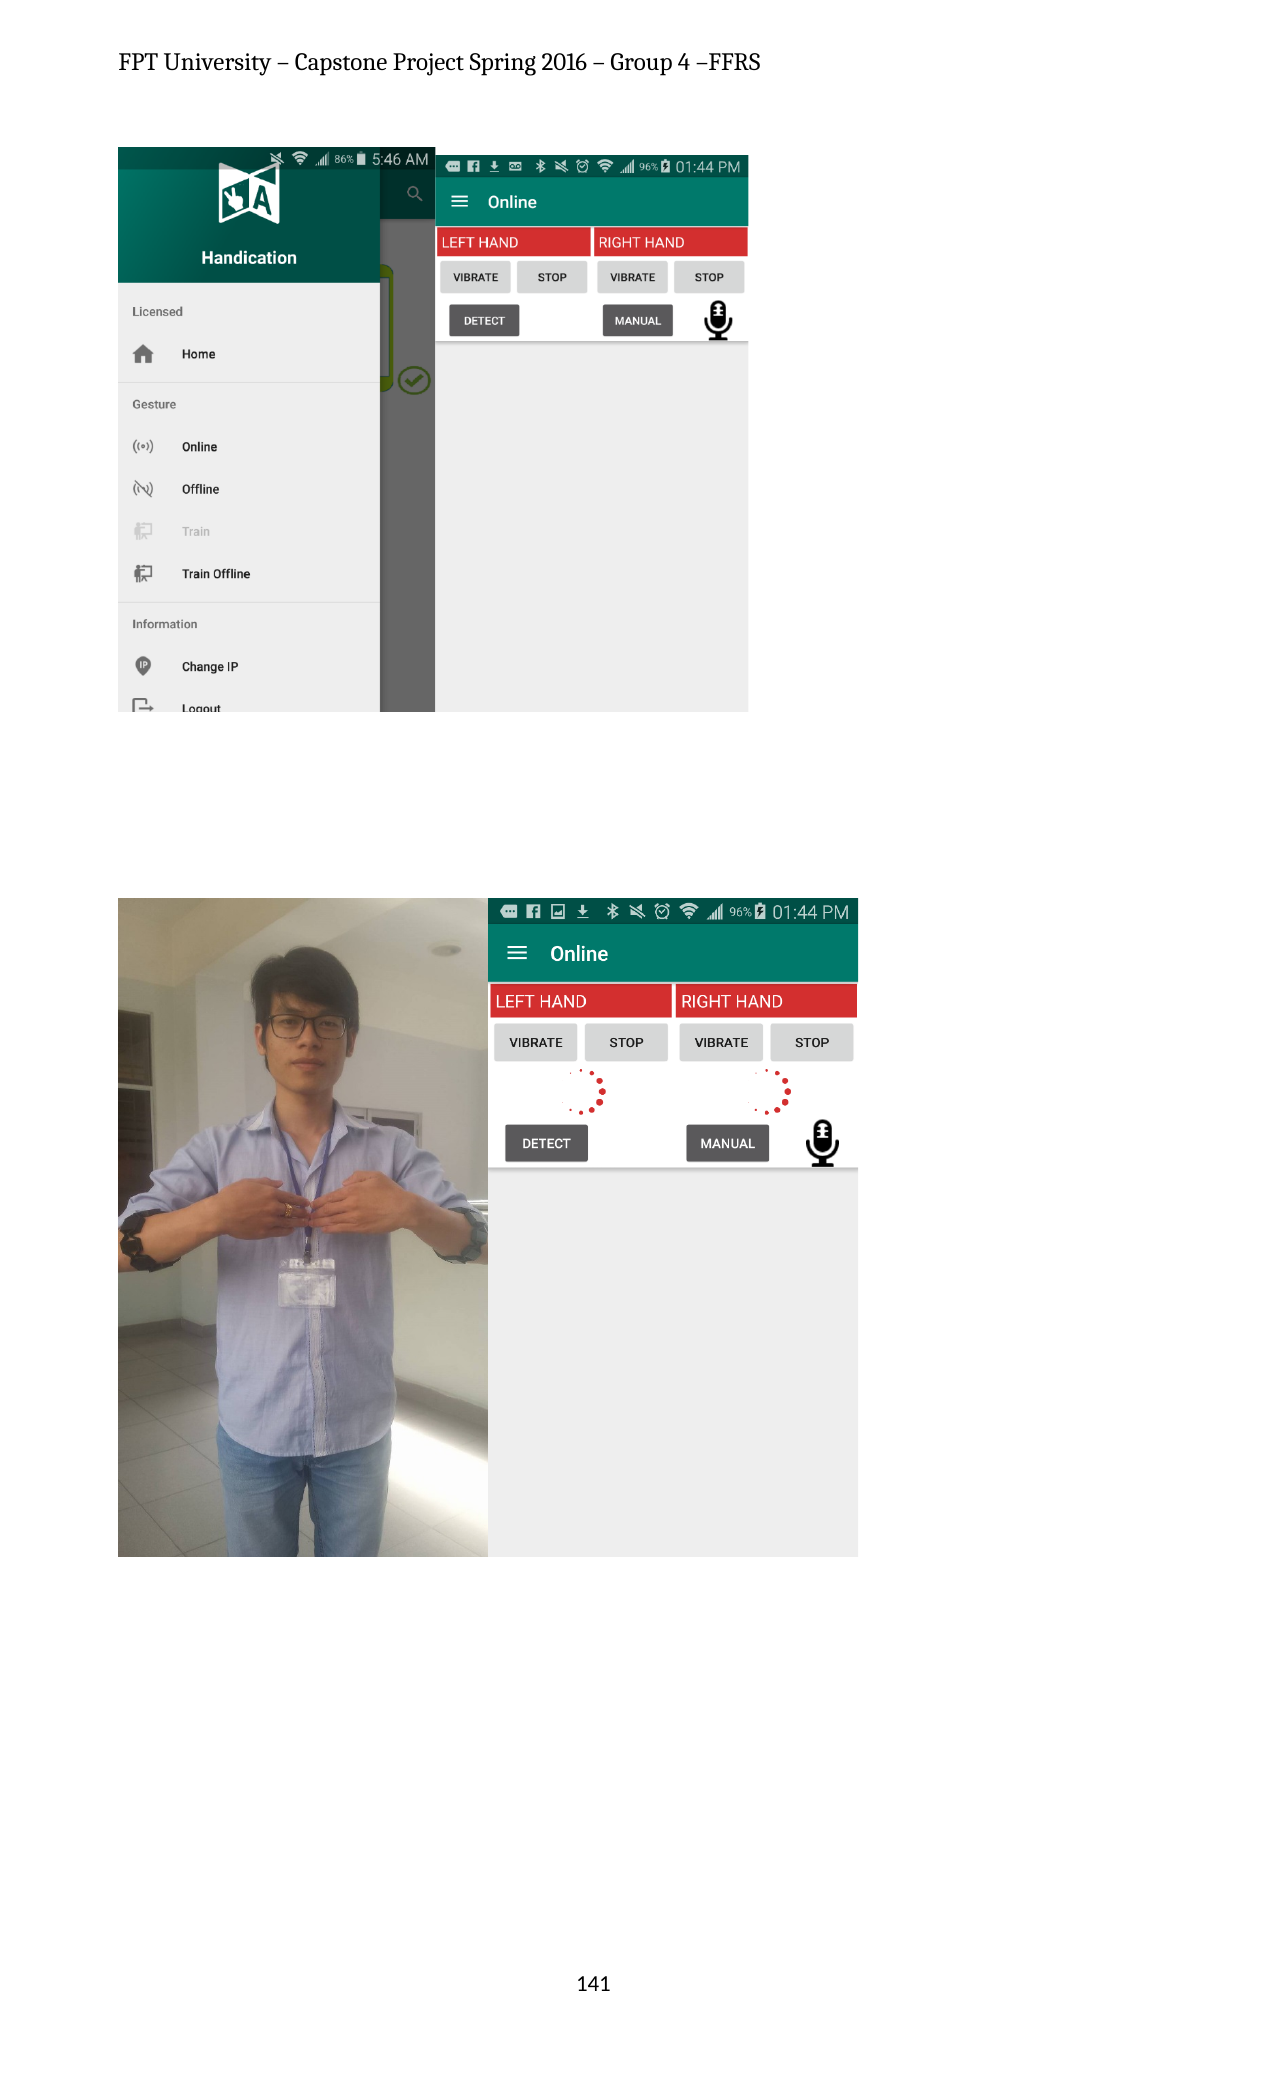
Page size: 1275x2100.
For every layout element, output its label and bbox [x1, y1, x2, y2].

picture [118, 898, 859, 1557]
picture [118, 147, 749, 712]
